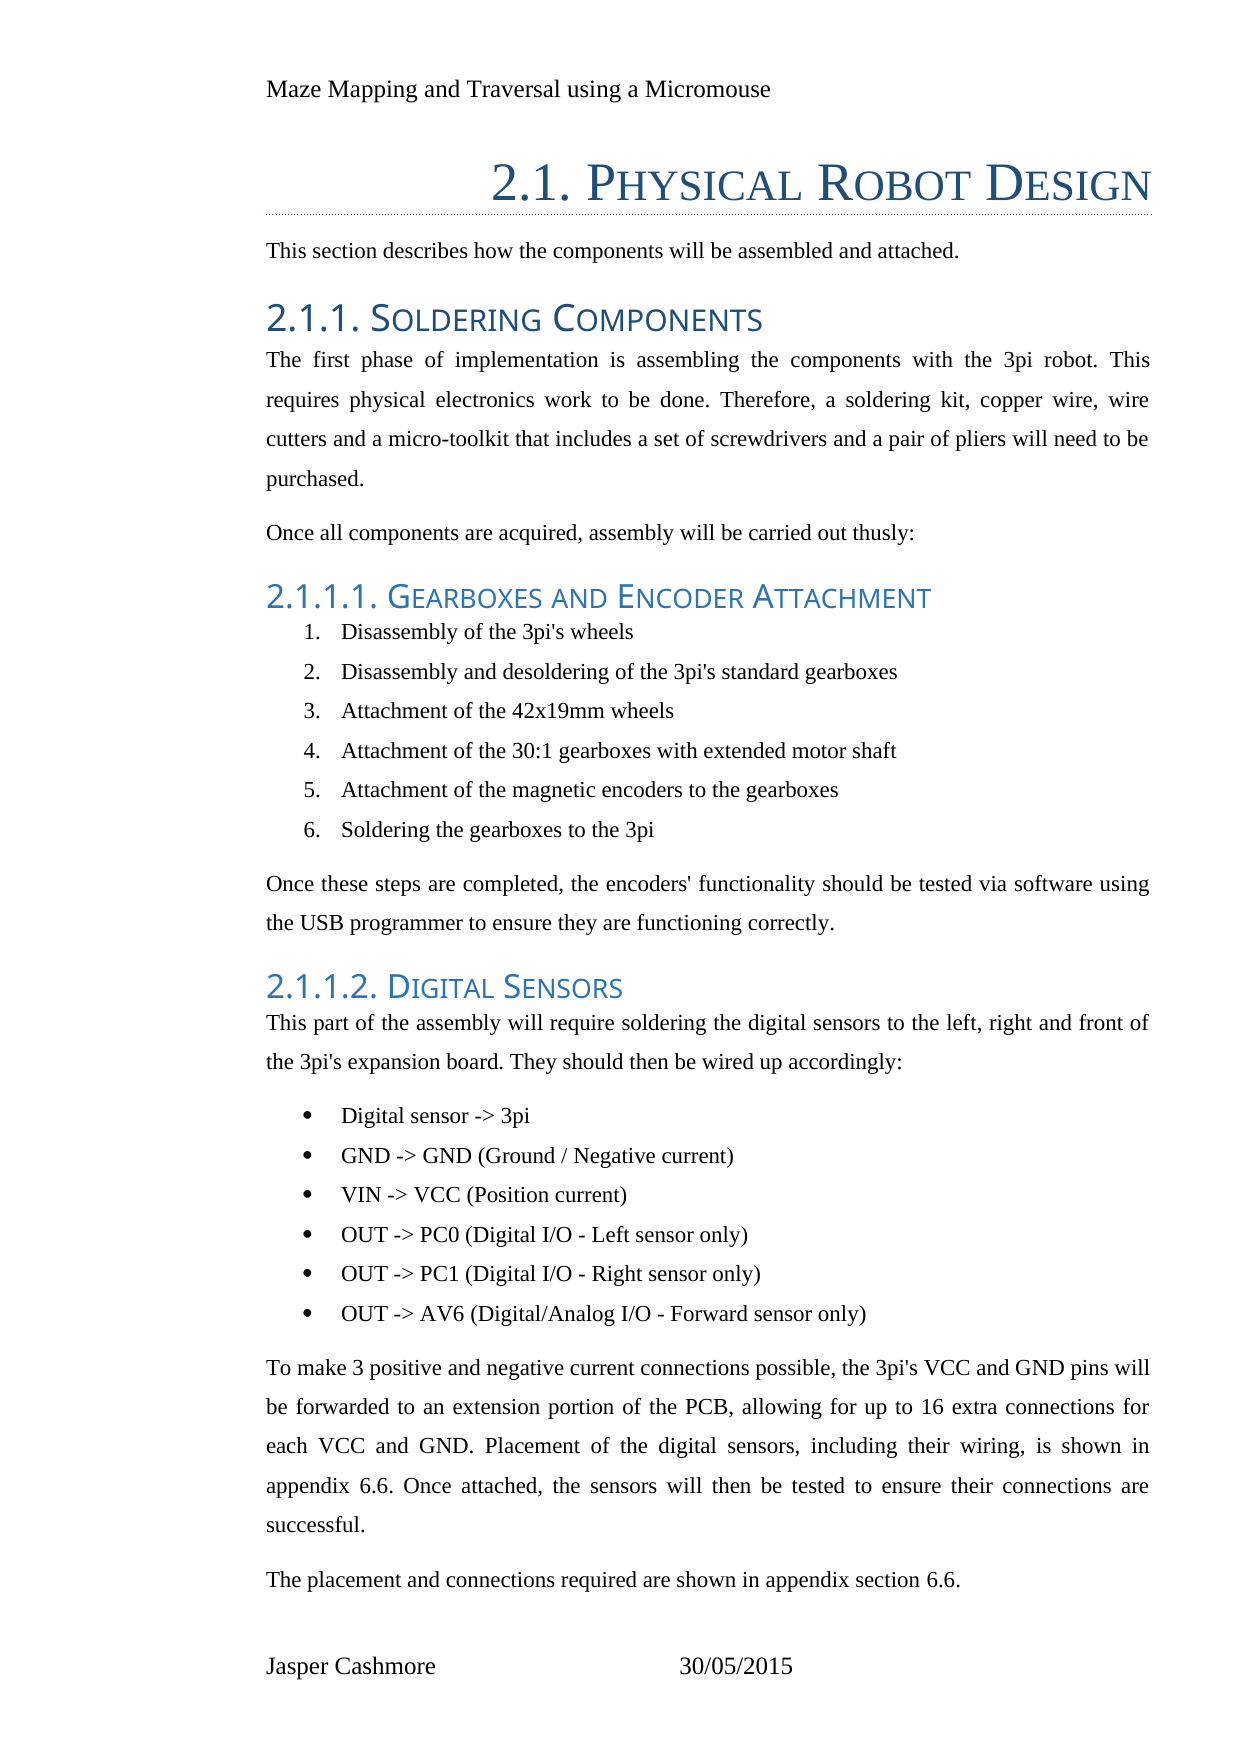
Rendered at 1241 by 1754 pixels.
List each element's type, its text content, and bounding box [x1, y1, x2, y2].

text This section describes how the components will be assembled and attached. [266, 237, 1152, 263]
list Digital sensor -> 3pi [303, 1102, 1152, 1128]
list GND -> GND (Ground / Negative current) [303, 1142, 1152, 1168]
list OUT -> PC1 (Digital I/O - Right sensor only) [303, 1260, 1152, 1286]
subtitle Gearboxes and Encoder Attachment [266, 573, 1152, 618]
list Soldering the gearboxes to the 3pi [303, 816, 1152, 842]
text This part of the assembly will require soldering the digital sensors to the left, right and front of the 3pi's expansion board. They should then be wired up accordingly: [266, 1009, 1152, 1074]
text To make 3 positive and negative current connections possible, the 3pi's VCC and GND pins will be forwarded to an extension portion of the PCB, allowing for up to 16 extra connections for each VCC and GND. Placement of the digital sensors, including their wiring, is shown in appendix 6.6. Once attached, the sensors will then be tested to ensure their connections are successful. [266, 1354, 1152, 1538]
text Once these steps are completed, the encoders' functionality should be tested via software using the USB programmer to ensure they are functioning correctly. [266, 870, 1152, 936]
list VIN -> VCC (Position current) [303, 1181, 1152, 1207]
list Disassembly and desoldering of the 3pi's standard gearboxes [303, 658, 1152, 684]
text Once all components are acquired, assembly will be carried out thusly: [266, 519, 1152, 545]
text The placement and connections required are shown in appendix section 6.6. [266, 1566, 1152, 1592]
list Attachment of the 42x19mm wheels [303, 697, 1152, 723]
text The first phase of implementation is assembling the components with the 3pi robot. This requires physical electronics work to be done. Therefore, a soldering kit, copper wire, wire cutters and a micro-toolkit that includes a set of screwdrivers and a pair of pliers will need to be purchased. [266, 346, 1152, 491]
list OUT -> PC0 (Digital I/O - Left sensor only) [303, 1221, 1152, 1247]
list OUT -> AV6 (Digital/Analog I/O - Forward sensor only) [303, 1299, 1152, 1326]
subtitle Soldering Components [266, 291, 1152, 342]
list Attachment of the magnetic encoders to the gearboxes [303, 776, 1152, 802]
list Attachment of the 30:1 gearboxes with extended motor shaft [303, 737, 1152, 763]
list Disassembly of the 3pi's wheels [303, 618, 1152, 644]
subtitle Digital Sensors [266, 963, 1152, 1009]
subtitle Physical Robot Design [266, 150, 1152, 215]
